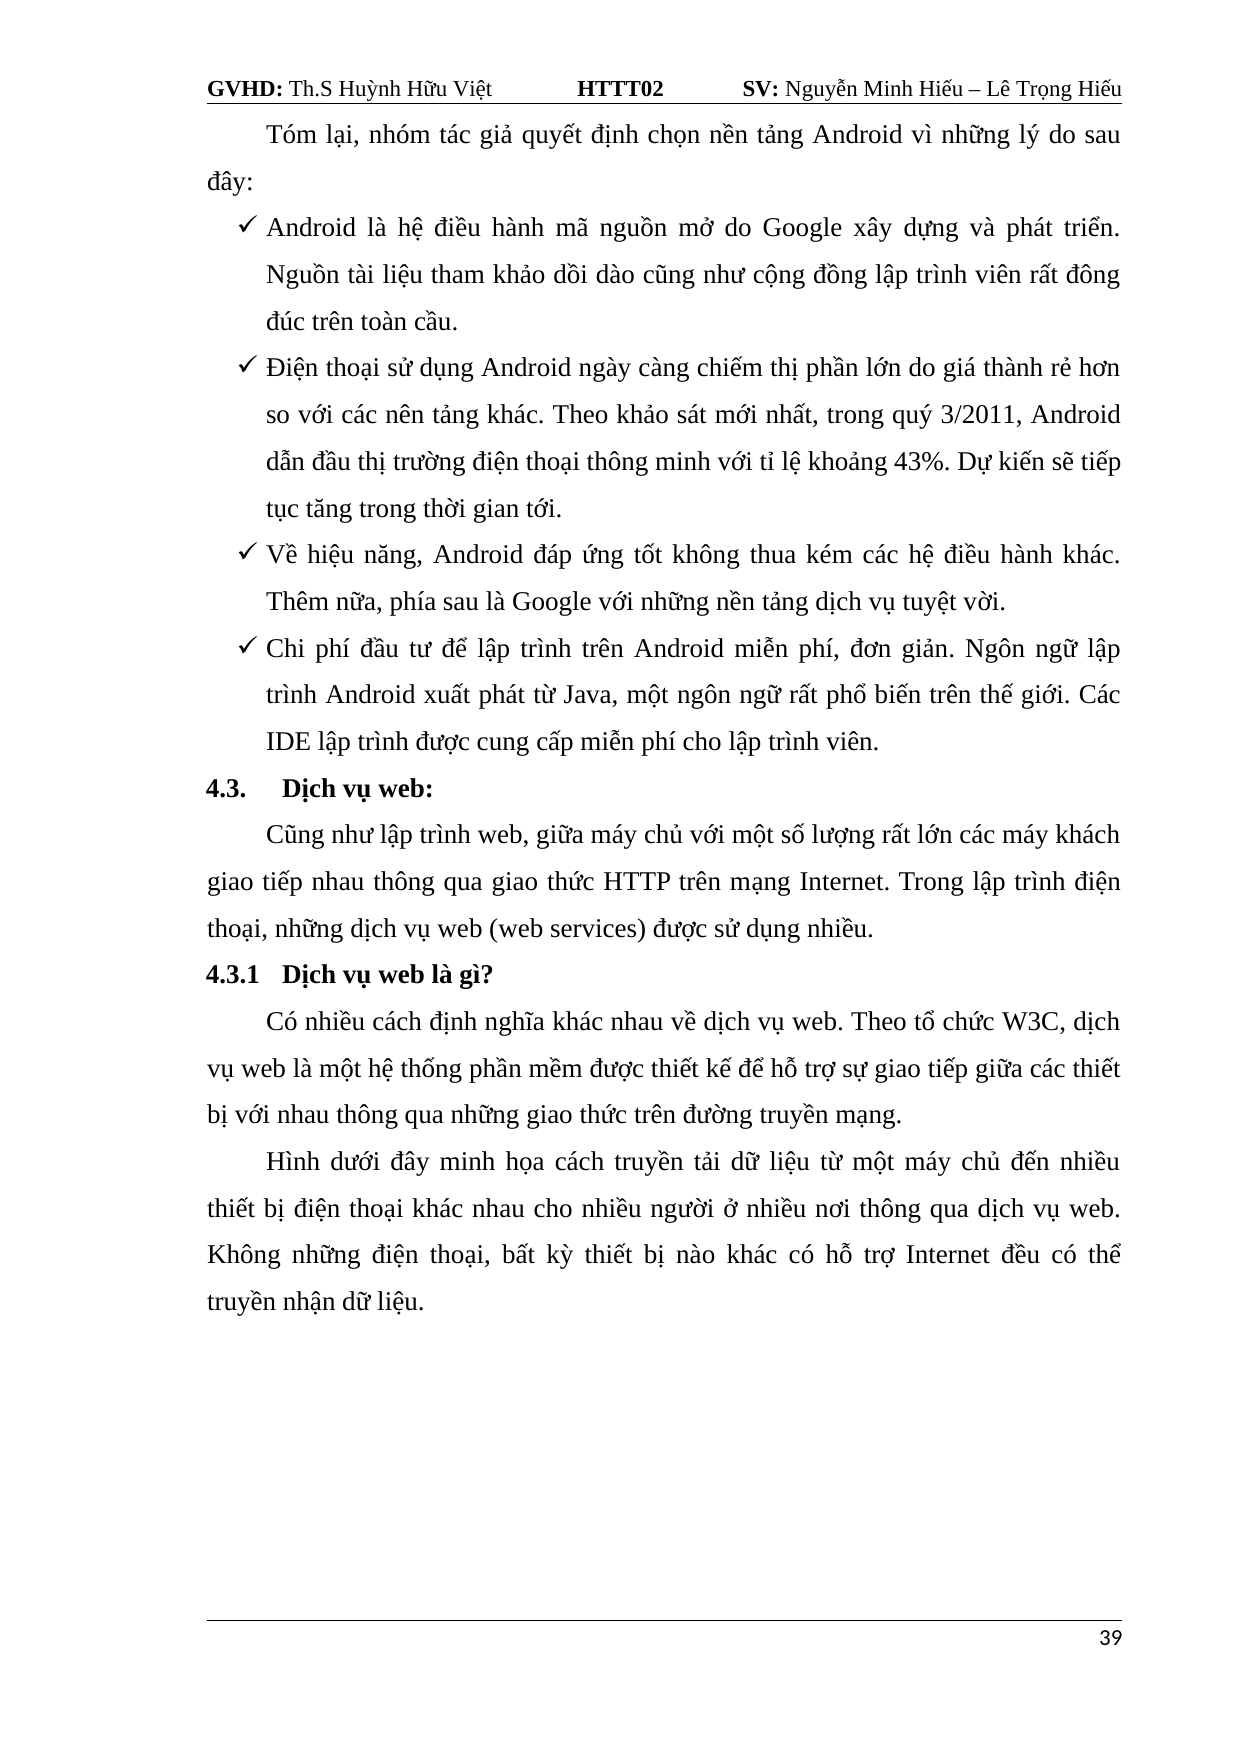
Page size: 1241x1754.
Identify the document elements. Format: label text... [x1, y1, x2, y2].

list Android là hệ điều hành mã nguồn mở do Google xây dựng và phát triển. Nguồn tài liệu tham khảo dồi dào cũng như cộng đồng lập trình viên rất đông đúc trên toàn cầu. [236, 211, 1122, 336]
list Về hiệu năng, Android đáp ứng tốt không thua kém các hệ điều hành khác. Thêm nữa, phía sau là Google với những nền tảng dịch vụ tuyệt vời. [236, 538, 1122, 616]
list Điện thoại sử dụng Android ngày càng chiếm thị phần lớn do giá thành rẻ hơn so với các nên tảng khác. Theo khảo sát mới nhất, trong quý 3/2011, Android dẫn đầu thị trường điện thoại thông minh với tỉ lệ khoảng 43%. Dự kiến sẽ tiếp tục tăng trong thời gian tới. [236, 352, 1122, 523]
list Chi phí đầu tư để lập trình trên Android miễn phí, đơn giản. Ngôn ngữ lập trình Android xuất phát từ Java, một ngôn ngữ rất phổ biến trên thế giới. Các IDE lập trình được cung cấp miễn phí cho lập trình viên. [236, 632, 1122, 756]
text Tóm lại, nhóm tác giả quyết định chọn nền tảng Android vì những lý do sau đây: [207, 118, 1122, 196]
subtitle Dịch vụ web là gì? [206, 958, 1122, 990]
text Có nhiều cách định nghĩa khác nhau về dịch vụ web. Theo tổ chức W3C, dịch vụ web là một hệ thống phần mềm được thiết kế để hỗ trợ sự giao tiếp giữa các thiết bị với nhau thông qua những giao thức trên đường truyền mạng. [207, 1005, 1122, 1130]
text Cũng như lập trình web, giữa máy chủ với một số lượng rất lớn các máy khách giao tiếp nhau thông qua giao thức HTTP trên mạng Internet. Trong lập trình điện thoại, những dịch vụ web (web services) được sử dụng nhiều. [207, 818, 1122, 943]
subtitle Dịch vụ web: [206, 772, 1122, 803]
text Hình dưới đây minh họa cách truyền tải dữ liệu từ một máy chủ đến nhiều thiết bị điện thoại khác nhau cho nhiều người ở nhiều nơi thông qua dịch vụ web. Không những điện thoại, bất kỳ thiết bị nào khác có hỗ trợ Internet đều có thể truyền nhận dữ liệu. [207, 1145, 1122, 1316]
